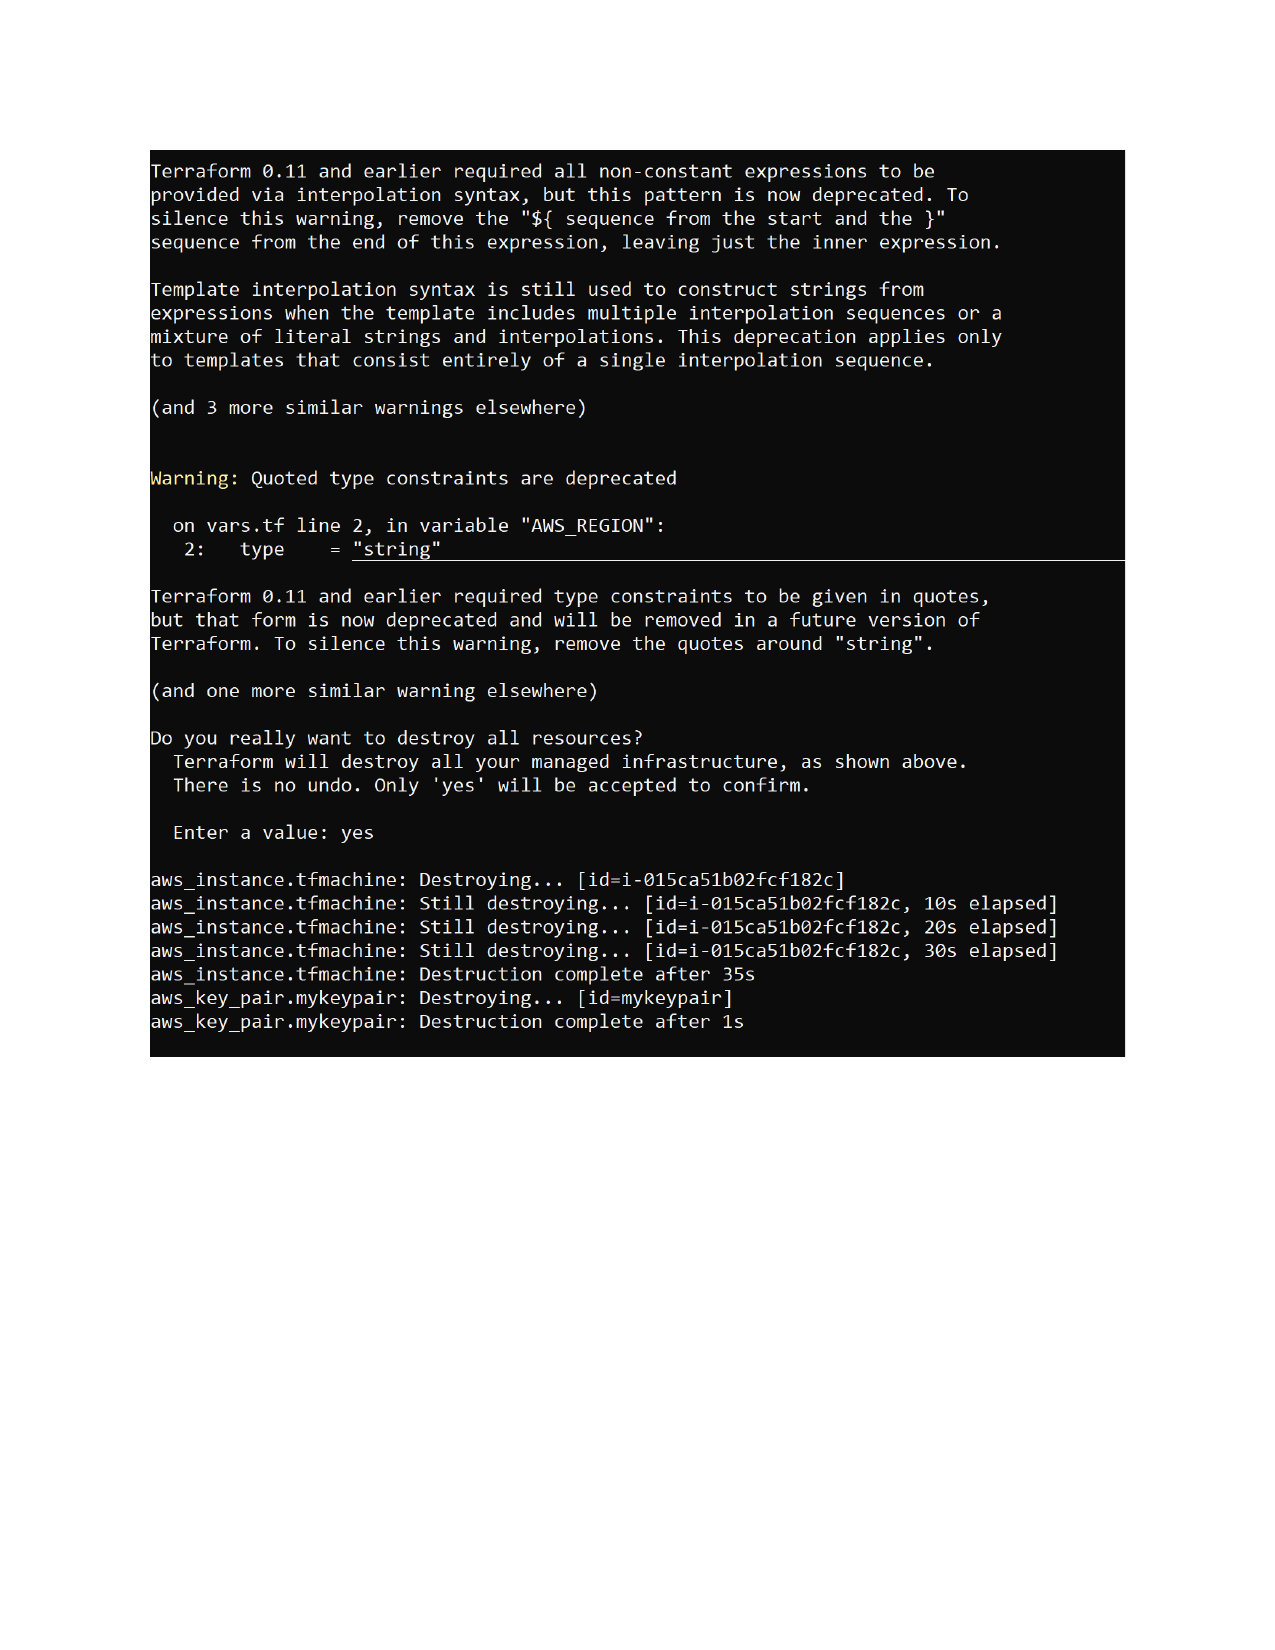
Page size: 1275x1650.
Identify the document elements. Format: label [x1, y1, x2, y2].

picture [150, 150, 1125, 1057]
